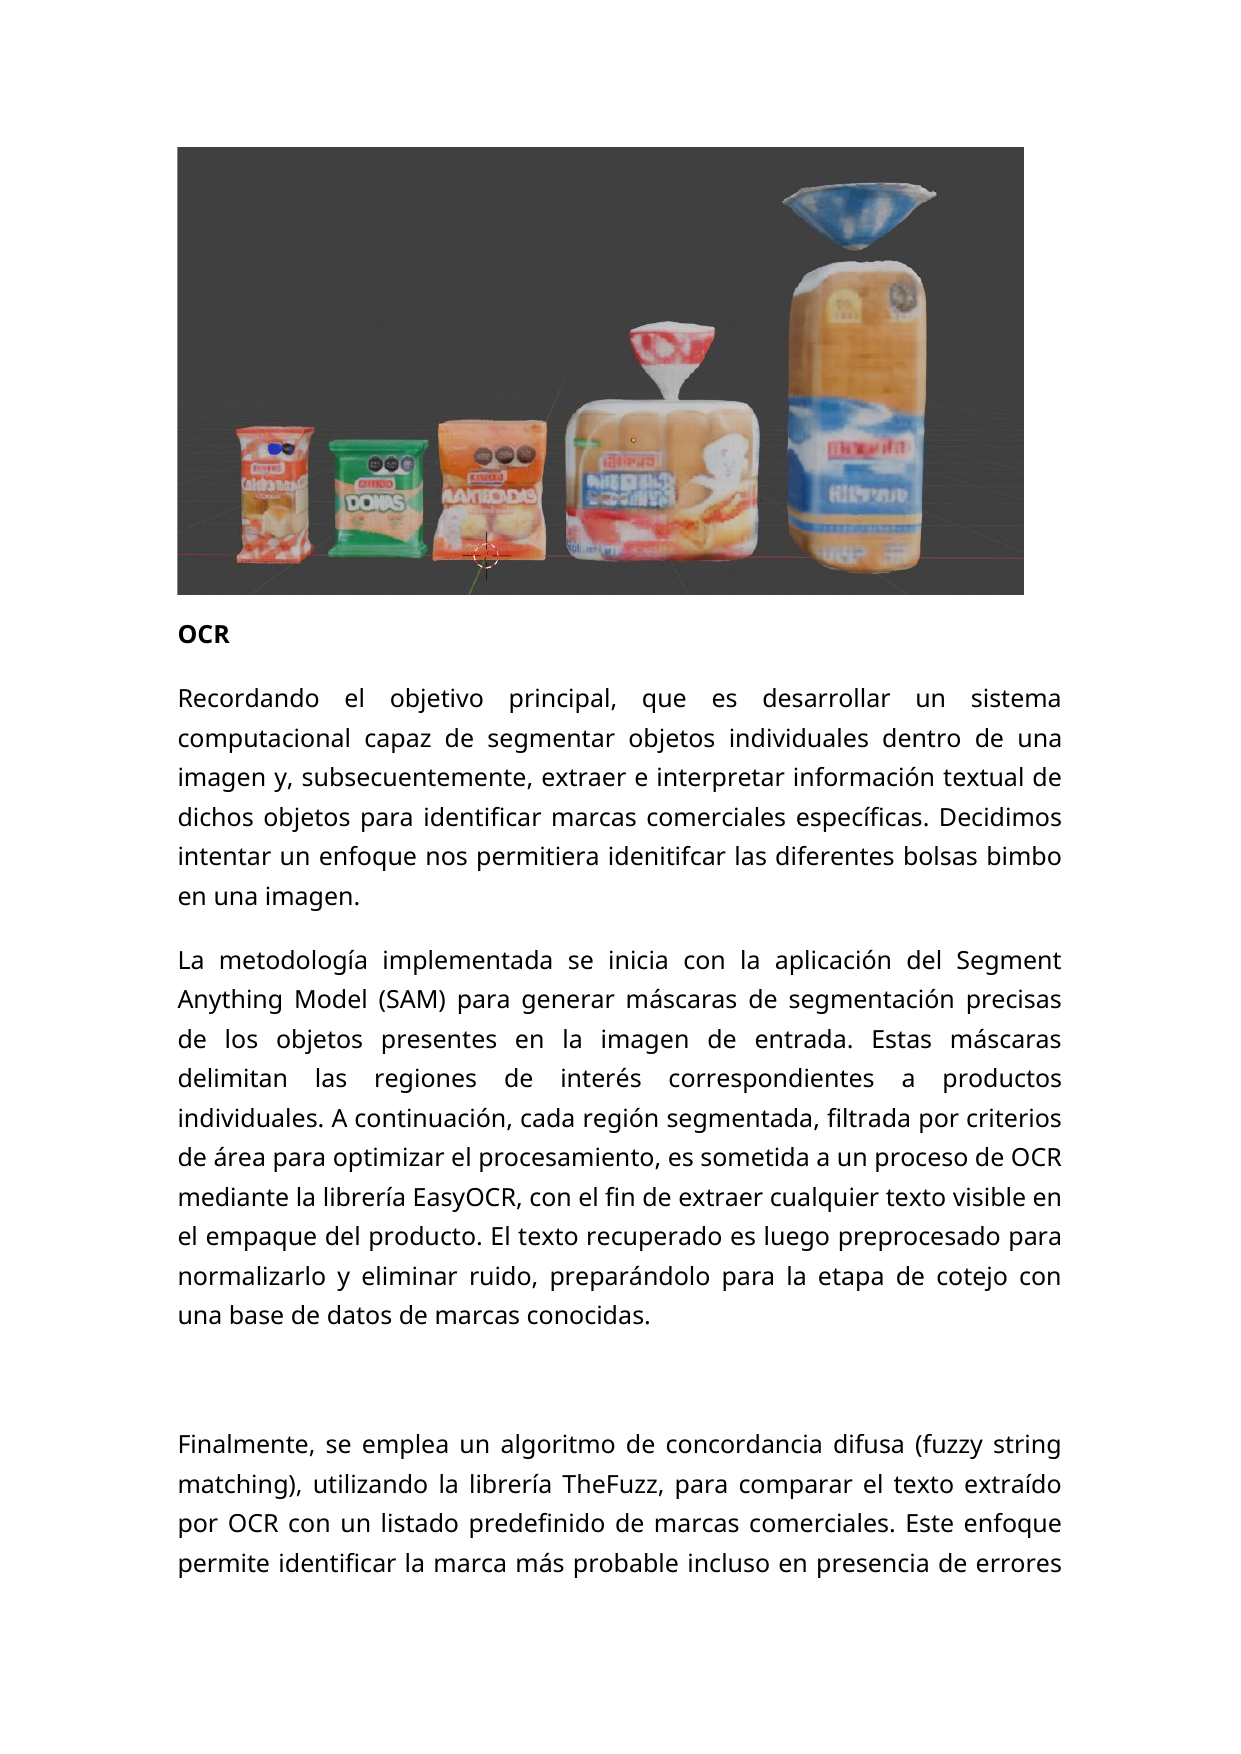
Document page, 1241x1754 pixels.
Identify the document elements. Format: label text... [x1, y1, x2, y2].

text La metodología implementada se inicia con la aplicación del Segment Anything Model (SAM) para generar máscaras de segmentación precisas de los objetos presentes en la imagen de entrada. Estas máscaras delimitan las regiones de interés correspondientes a productos individuales. A continuación, cada región segmentada, filtrada por criterios de área para optimizar el procesamiento, es sometida a un proceso de OCR mediante la librería EasyOCR, con el fin de extraer cualquier texto visible en el empaque del producto. El texto recuperado es luego preprocesado para normalizarlo y eliminar ruido, preparándolo para la etapa de cotejo con una base de datos de marcas conocidas. [177, 943, 1063, 1332]
text Recordando el objetivo principal, que es desarrollar un sistema computacional capaz de segmentar objetos individuales dentro de una imagen y, subsecuentemente, extraer e interpretar información textual de dichos objetos para identificar marcas comerciales específicas. Decidimos intentar un enfoque nos permitiera idenitifcar las diferentes bolsas bimbo en una imagen. [177, 681, 1063, 912]
text OCR [177, 616, 1063, 650]
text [177, 1427, 1063, 1579]
picture [177, 147, 1024, 595]
